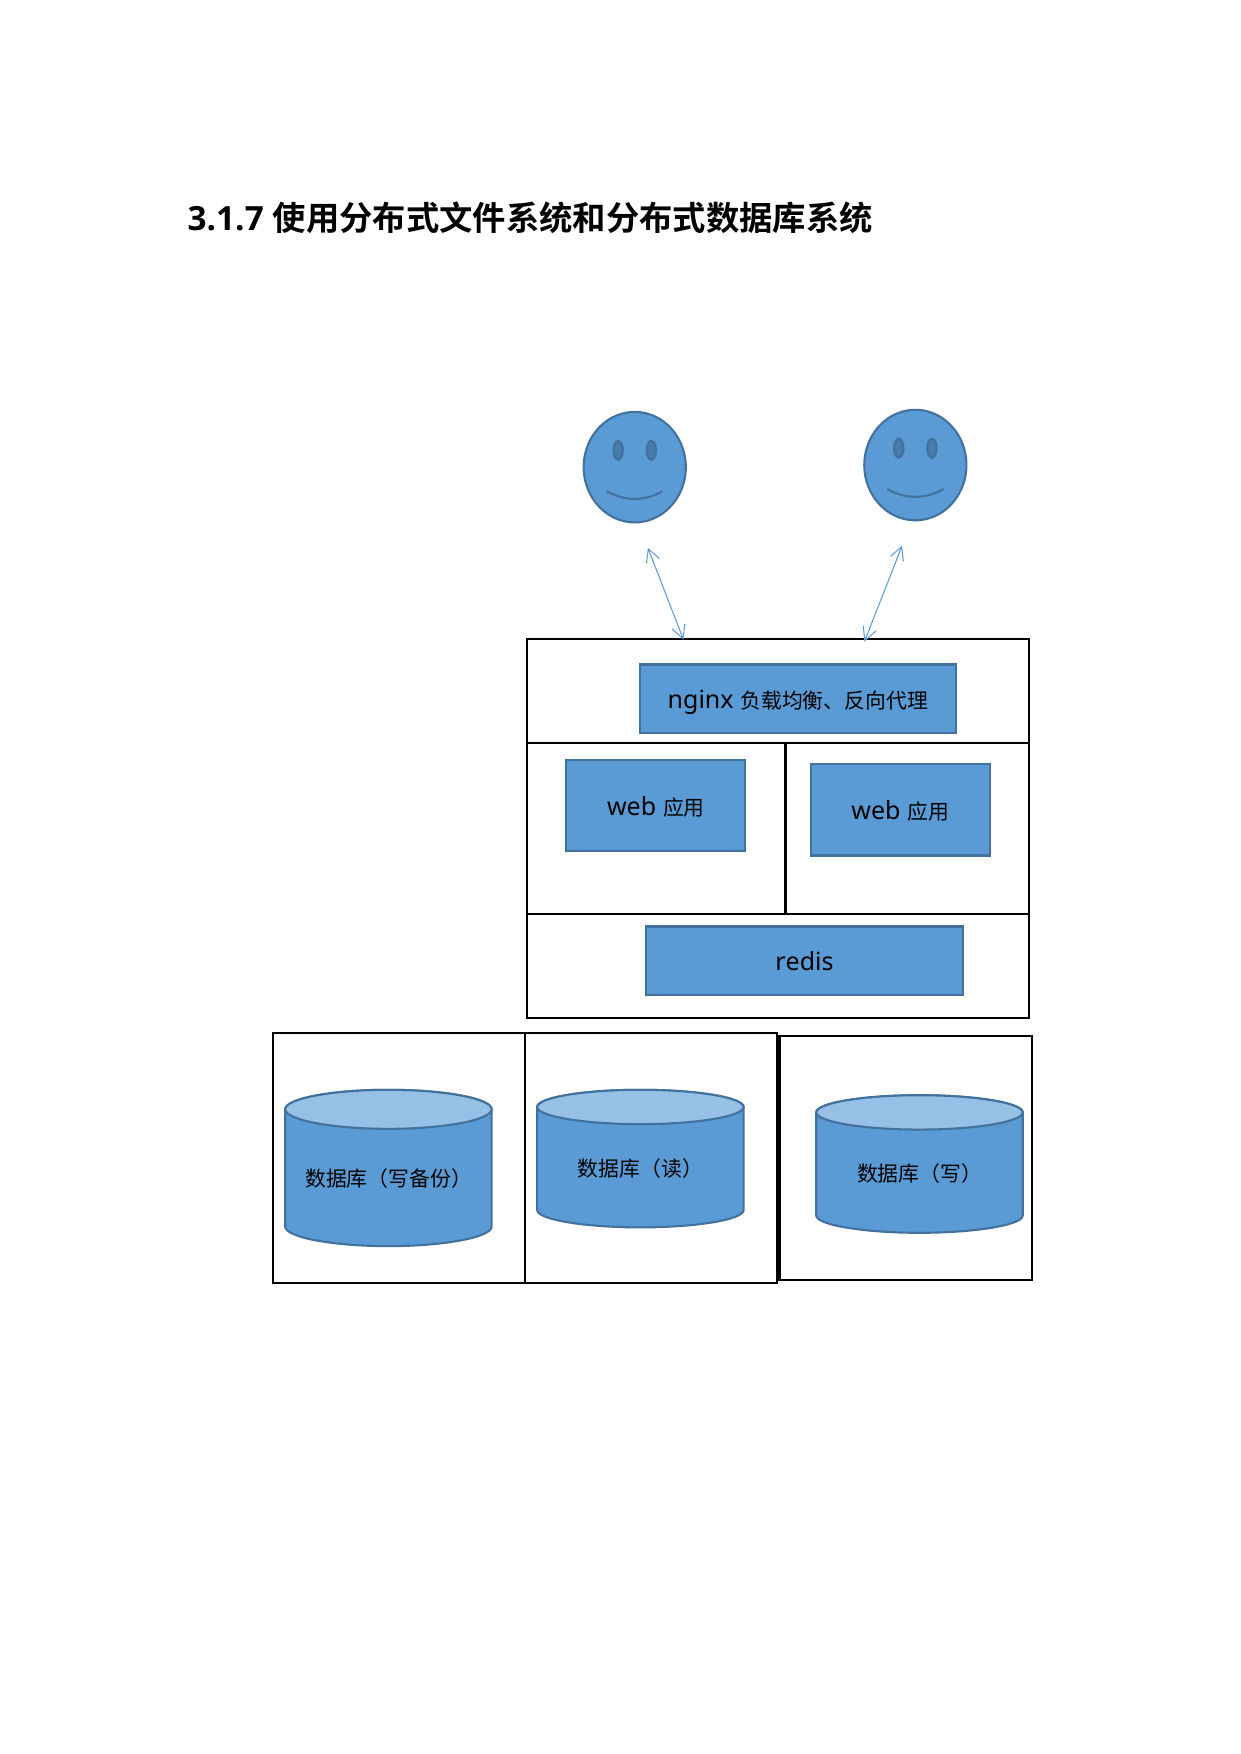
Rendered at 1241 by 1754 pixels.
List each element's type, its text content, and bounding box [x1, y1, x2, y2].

subtitle 3.1.7 使用分布式文件系统和分布式数据库系统 [187, 172, 1053, 260]
